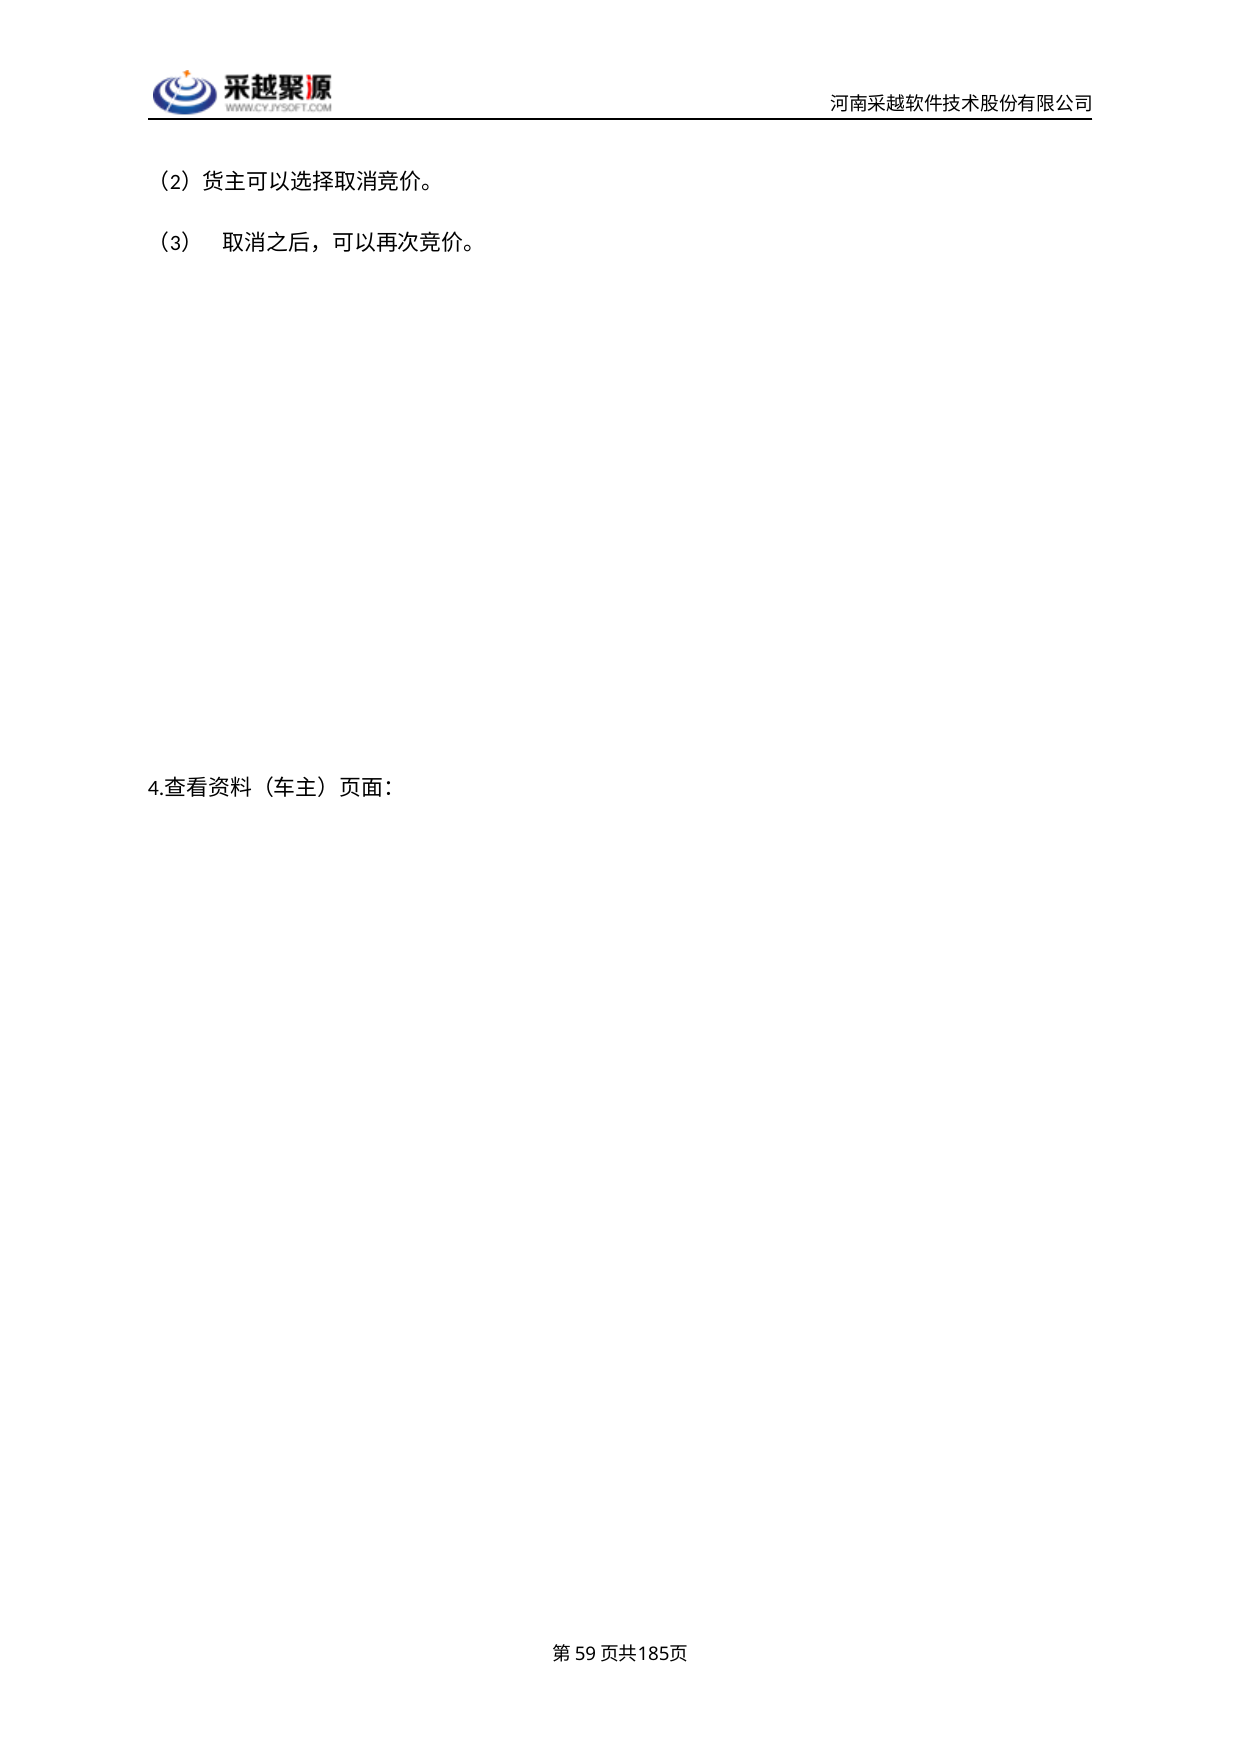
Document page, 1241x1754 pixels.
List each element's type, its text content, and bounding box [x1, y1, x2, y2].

picture [153, 70, 333, 118]
text （2）货主可以选择取消竞价。 [148, 149, 1092, 210]
text 4.查看资料（车主）页面： [148, 756, 1092, 816]
list 取消之后，可以再次竞价。 [148, 210, 1092, 271]
